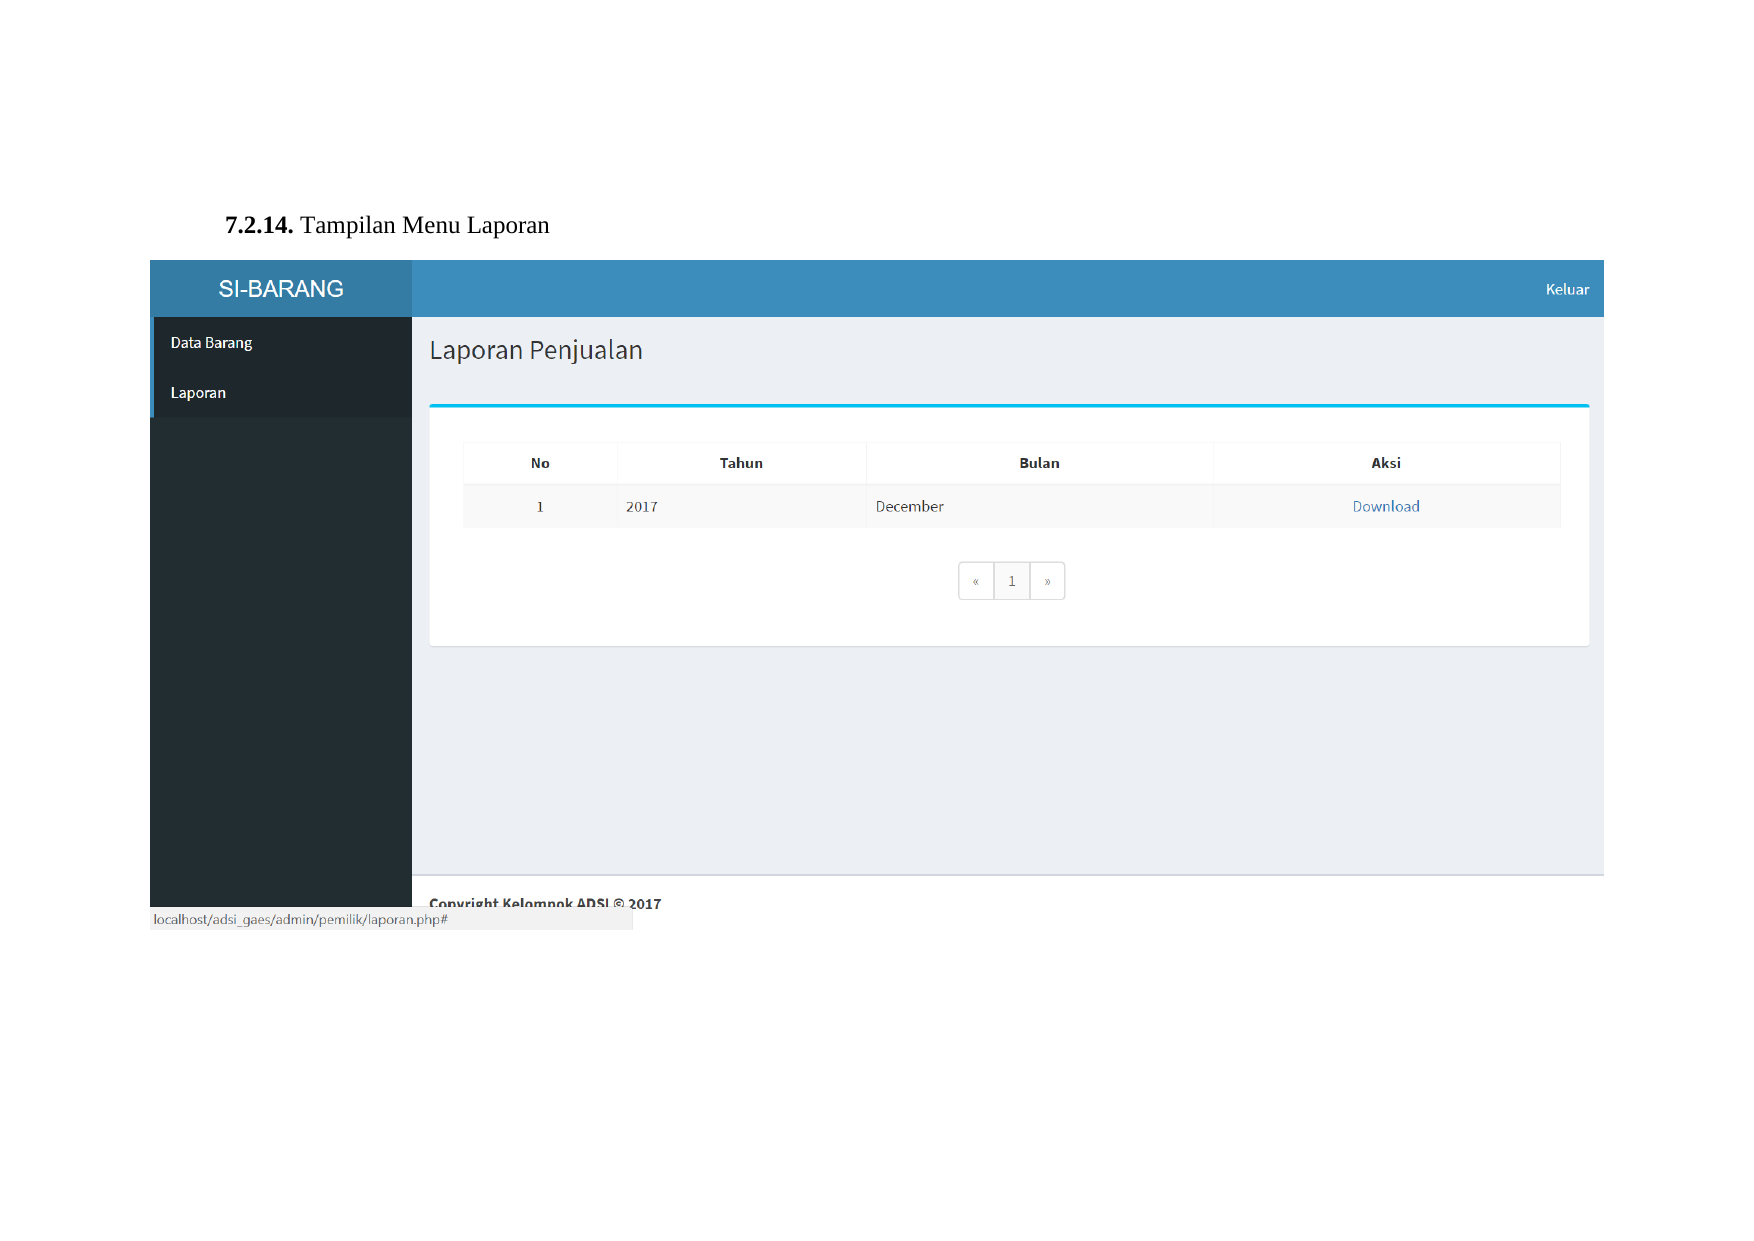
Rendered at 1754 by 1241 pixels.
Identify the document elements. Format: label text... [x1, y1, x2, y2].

list Tampilan Menu Laporan [225, 210, 1604, 238]
